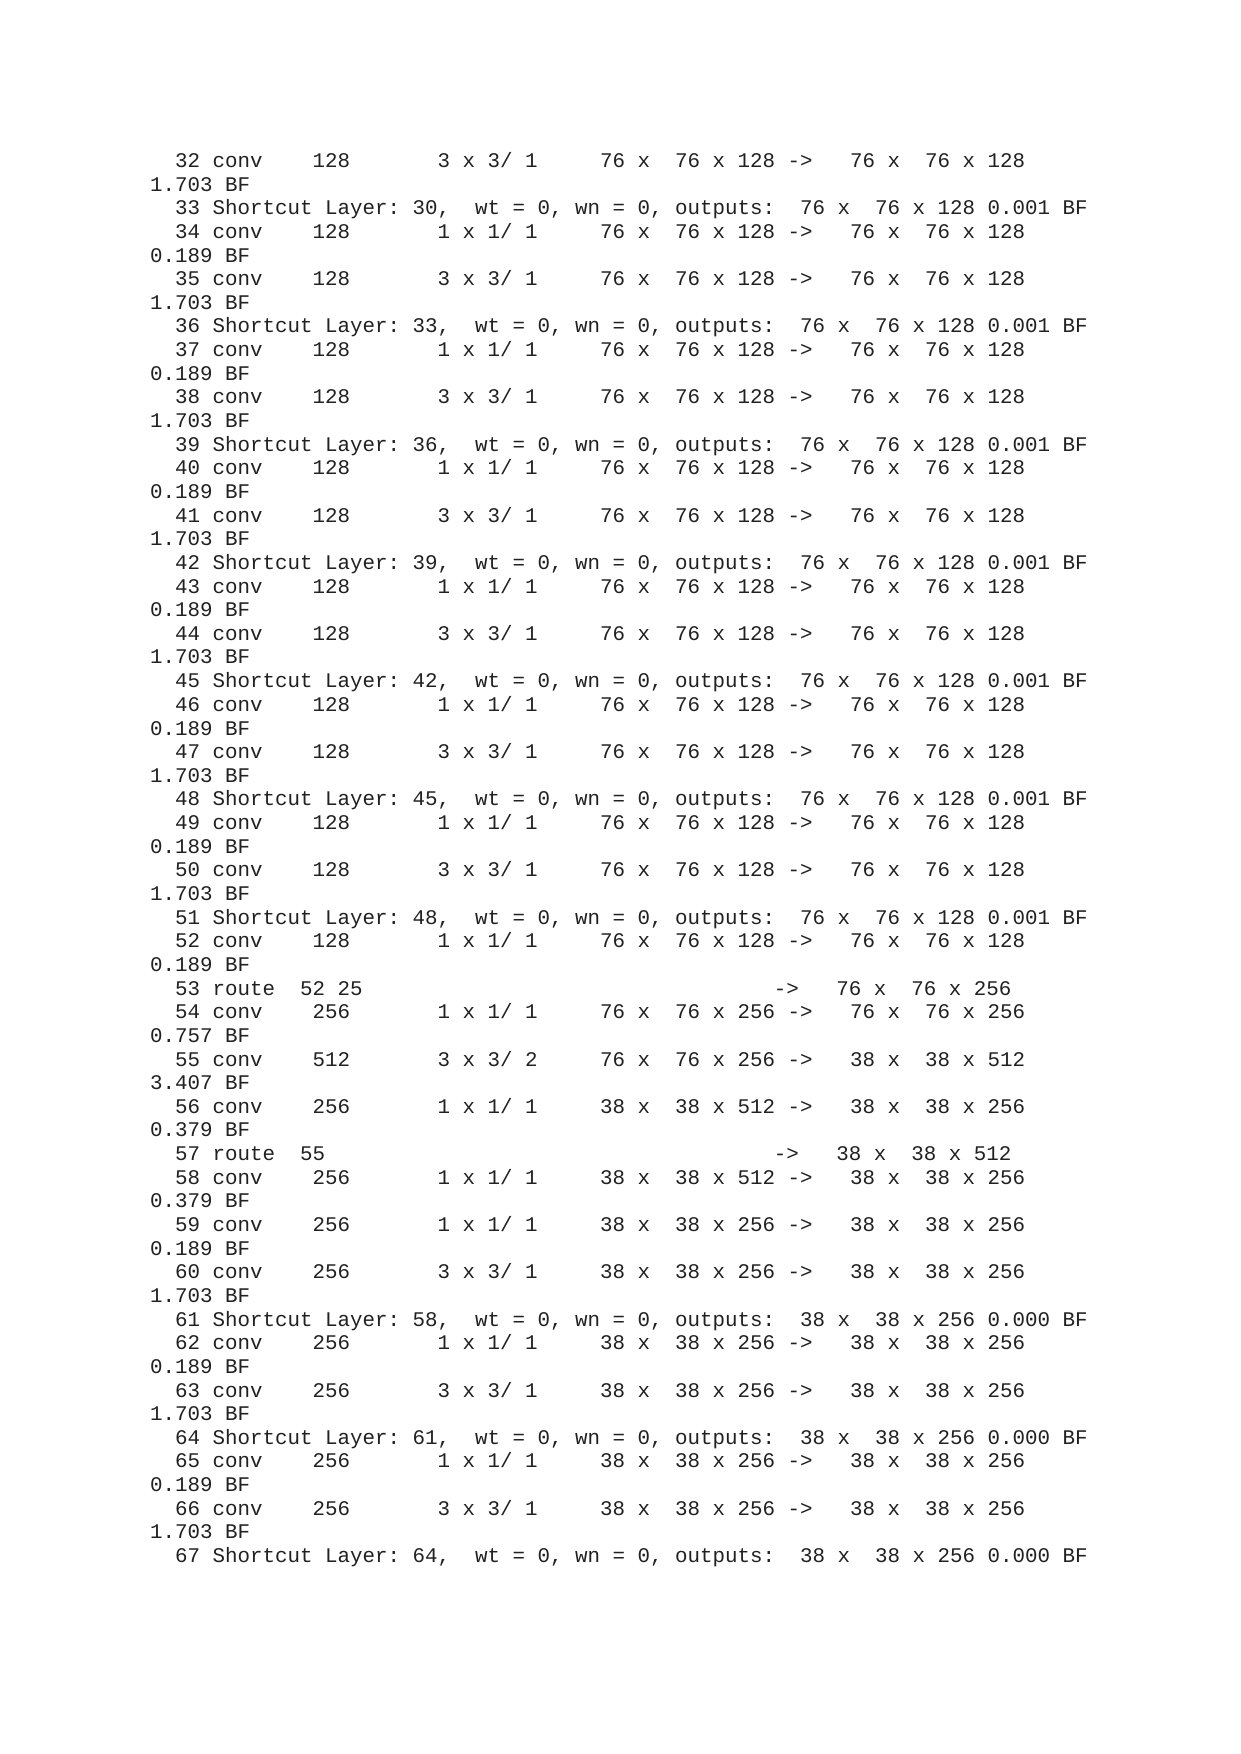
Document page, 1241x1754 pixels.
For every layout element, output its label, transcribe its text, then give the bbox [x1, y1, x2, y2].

text 62 conv 256 1 x 1/ 1 38 x 38 x 256 -> 38 x 38 x 256 0.189 BF [150, 1332, 1090, 1379]
text 42 Shortcut Layer: 39, wt = 0, wn = 0, outputs: 76 x 76 x 128 0.001 BF [150, 552, 1090, 576]
text 64 Shortcut Layer: 61, wt = 0, wn = 0, outputs: 38 x 38 x 256 0.000 BF [150, 1427, 1090, 1451]
text 65 conv 256 1 x 1/ 1 38 x 38 x 256 -> 38 x 38 x 256 0.189 BF [150, 1451, 1090, 1498]
text 35 conv 128 3 x 3/ 1 76 x 76 x 128 -> 76 x 76 x 128 1.703 BF [150, 268, 1090, 316]
text 67 Shortcut Layer: 64, wt = 0, wn = 0, outputs: 38 x 38 x 256 0.000 BF [150, 1545, 1090, 1569]
text 56 conv 256 1 x 1/ 1 38 x 38 x 512 -> 38 x 38 x 256 0.379 BF [150, 1096, 1090, 1143]
text 50 conv 128 3 x 3/ 1 76 x 76 x 128 -> 76 x 76 x 128 1.703 BF [150, 859, 1090, 907]
text 36 Shortcut Layer: 33, wt = 0, wn = 0, outputs: 76 x 76 x 128 0.001 BF [150, 316, 1090, 339]
text 32 conv 128 3 x 3/ 1 76 x 76 x 128 -> 76 x 76 x 128 1.703 BF [150, 150, 1090, 197]
text 57 route 55 -> 38 x 38 x 512 [150, 1143, 1090, 1167]
text 54 conv 256 1 x 1/ 1 76 x 76 x 256 -> 76 x 76 x 256 0.757 BF [150, 1001, 1090, 1048]
text 43 conv 128 1 x 1/ 1 76 x 76 x 128 -> 76 x 76 x 128 0.189 BF [150, 576, 1090, 623]
text 33 Shortcut Layer: 30, wt = 0, wn = 0, outputs: 76 x 76 x 128 0.001 BF [150, 197, 1090, 221]
text 46 conv 128 1 x 1/ 1 76 x 76 x 128 -> 76 x 76 x 128 0.189 BF [150, 694, 1090, 741]
text 48 Shortcut Layer: 45, wt = 0, wn = 0, outputs: 76 x 76 x 128 0.001 BF [150, 788, 1090, 812]
text 52 conv 128 1 x 1/ 1 76 x 76 x 128 -> 76 x 76 x 128 0.189 BF [150, 930, 1090, 978]
text 66 conv 256 3 x 3/ 1 38 x 38 x 256 -> 38 x 38 x 256 1.703 BF [150, 1498, 1090, 1545]
text 59 conv 256 1 x 1/ 1 38 x 38 x 256 -> 38 x 38 x 256 0.189 BF [150, 1214, 1090, 1261]
text 37 conv 128 1 x 1/ 1 76 x 76 x 128 -> 76 x 76 x 128 0.189 BF [150, 339, 1090, 386]
text 45 Shortcut Layer: 42, wt = 0, wn = 0, outputs: 76 x 76 x 128 0.001 BF [150, 670, 1090, 694]
text 63 conv 256 3 x 3/ 1 38 x 38 x 256 -> 38 x 38 x 256 1.703 BF [150, 1379, 1090, 1427]
text 55 conv 512 3 x 3/ 2 76 x 76 x 256 -> 38 x 38 x 512 3.407 BF [150, 1048, 1090, 1096]
text 34 conv 128 1 x 1/ 1 76 x 76 x 128 -> 76 x 76 x 128 0.189 BF [150, 221, 1090, 268]
text 51 Shortcut Layer: 48, wt = 0, wn = 0, outputs: 76 x 76 x 128 0.001 BF [150, 907, 1090, 930]
text 60 conv 256 3 x 3/ 1 38 x 38 x 256 -> 38 x 38 x 256 1.703 BF [150, 1261, 1090, 1309]
text 61 Shortcut Layer: 58, wt = 0, wn = 0, outputs: 38 x 38 x 256 0.000 BF [150, 1309, 1090, 1332]
text 38 conv 128 3 x 3/ 1 76 x 76 x 128 -> 76 x 76 x 128 1.703 BF [150, 386, 1090, 434]
text 47 conv 128 3 x 3/ 1 76 x 76 x 128 -> 76 x 76 x 128 1.703 BF [150, 741, 1090, 788]
text 58 conv 256 1 x 1/ 1 38 x 38 x 512 -> 38 x 38 x 256 0.379 BF [150, 1167, 1090, 1214]
text 40 conv 128 1 x 1/ 1 76 x 76 x 128 -> 76 x 76 x 128 0.189 BF [150, 457, 1090, 505]
text 39 Shortcut Layer: 36, wt = 0, wn = 0, outputs: 76 x 76 x 128 0.001 BF [150, 434, 1090, 457]
text 49 conv 128 1 x 1/ 1 76 x 76 x 128 -> 76 x 76 x 128 0.189 BF [150, 812, 1090, 859]
text 44 conv 128 3 x 3/ 1 76 x 76 x 128 -> 76 x 76 x 128 1.703 BF [150, 623, 1090, 670]
text 41 conv 128 3 x 3/ 1 76 x 76 x 128 -> 76 x 76 x 128 1.703 BF [150, 505, 1090, 552]
text 53 route 52 25 -> 76 x 76 x 256 [150, 978, 1090, 1001]
